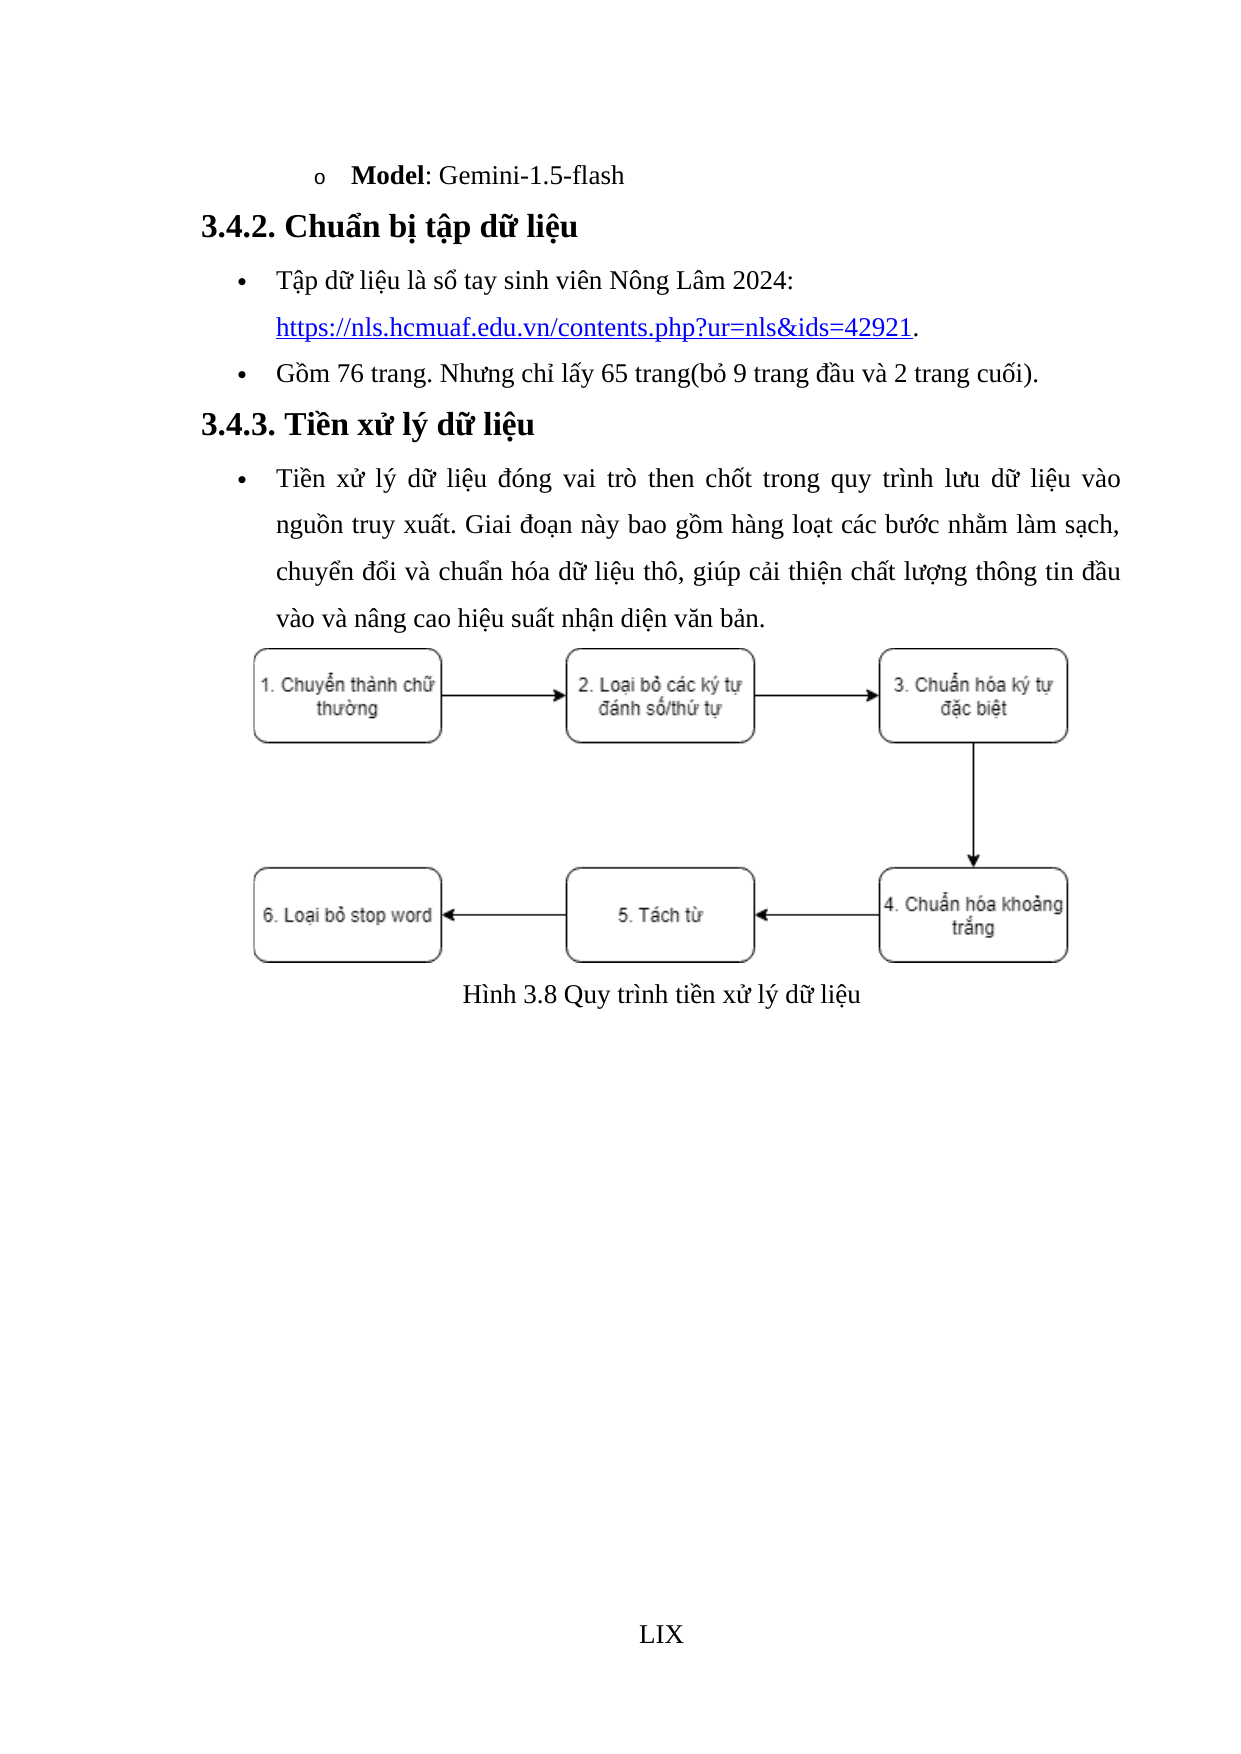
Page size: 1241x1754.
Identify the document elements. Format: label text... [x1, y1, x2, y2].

subtitle Chuẩn bị tập dữ liệu [201, 207, 1122, 245]
picture [253, 648, 1070, 963]
subtitle Tiền xử lý dữ liệu [201, 404, 1122, 443]
list Tiền xử lý dữ liệu đóng vai trò then chốt trong quy trình lưu dữ liệu vào nguồn truy xuất. Giai đoạn này bao gồm hàng loạt các bước nhằm làm sạch, chuyển đổi và chuẩn hóa dữ liệu thô, giúp cải thiện chất lượng thông tin đầu vào và nâng cao hiệu suất nhận diện văn bản. [238, 462, 1122, 633]
list Gồm 76 trang. Nhưng chỉ lấy 65 trang(bỏ 9 trang đầu và 2 trang cuối). [238, 358, 1122, 389]
list Model: Gemini-1.5-flash [313, 159, 1122, 191]
list Tập dữ liệu là sổ tay sinh viên Nông Lâm 2024: [238, 264, 1122, 295]
text https://nls.hcmuaf.edu.vn/contents.php?ur=nls&ids=42921. [276, 311, 1122, 342]
